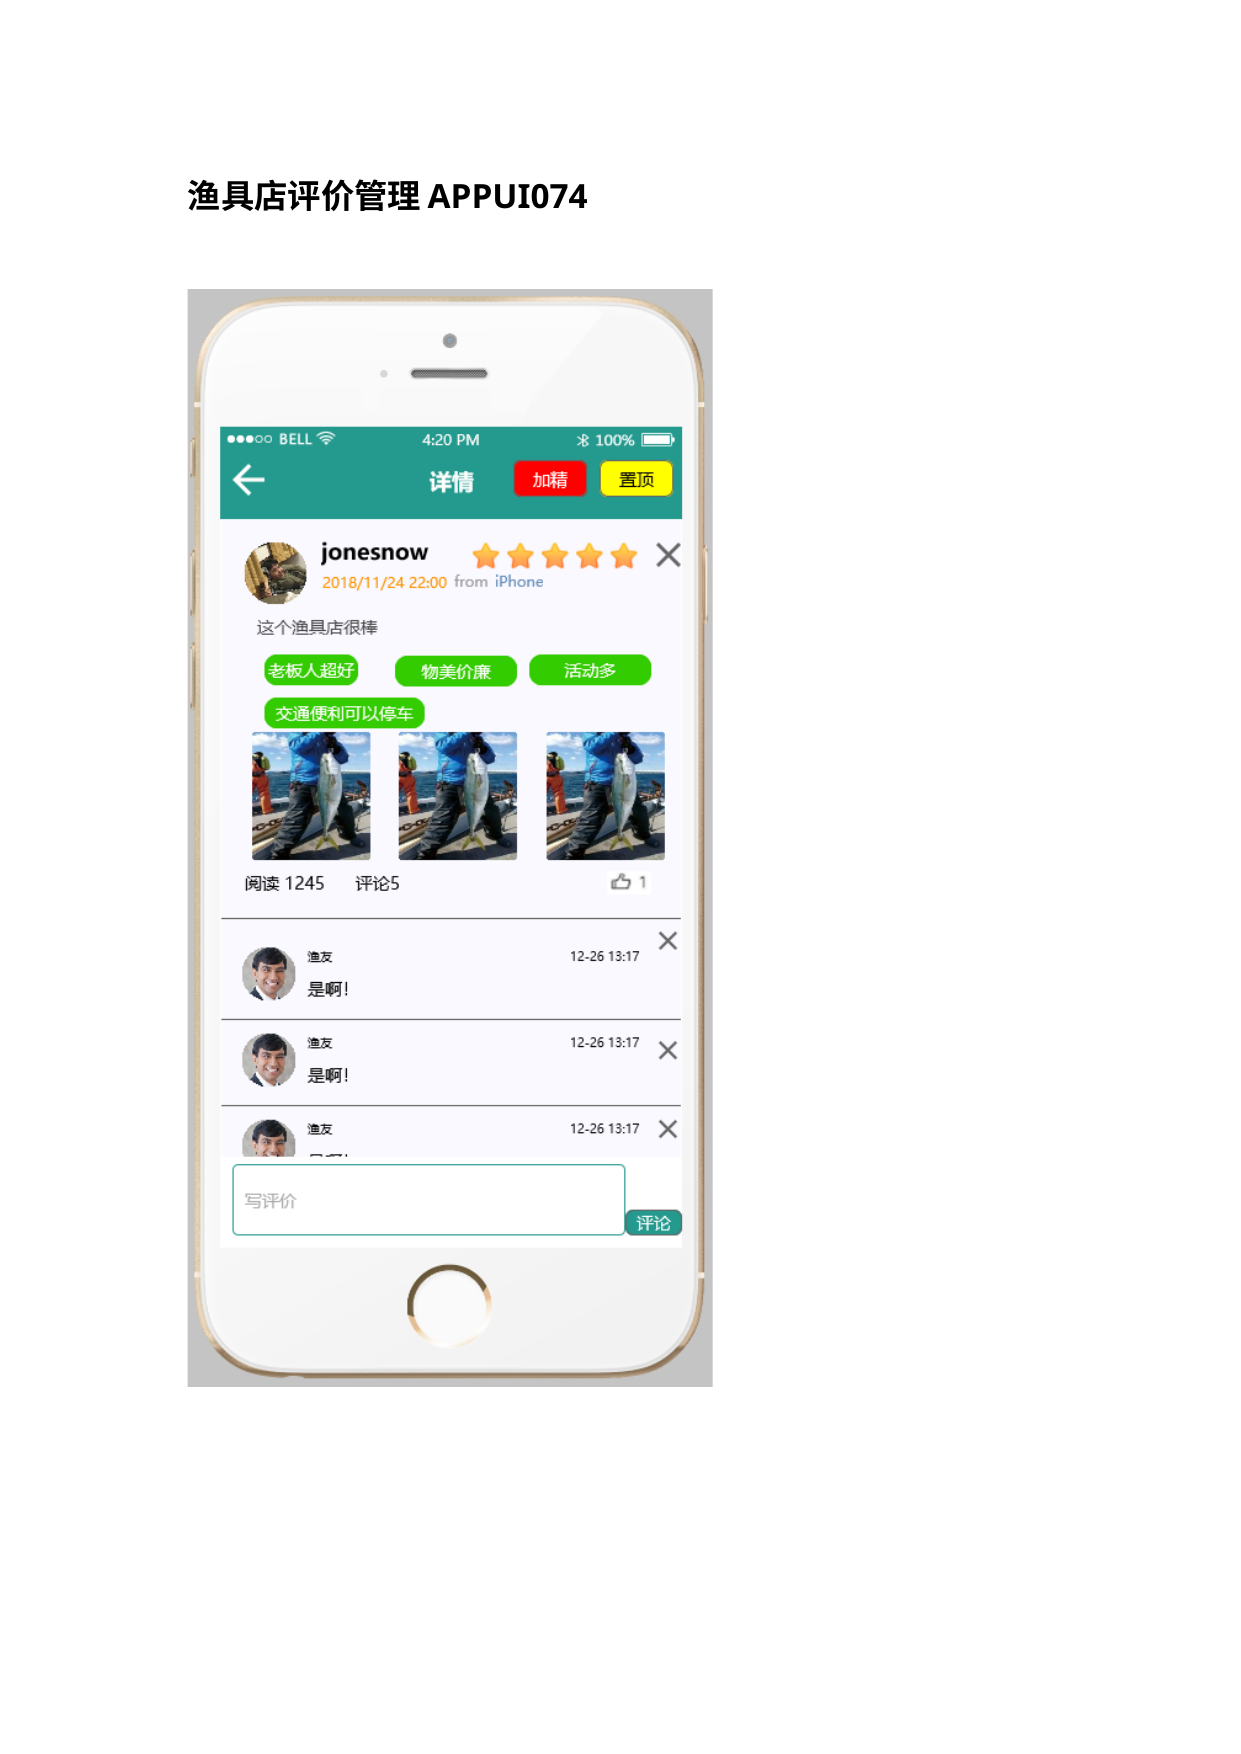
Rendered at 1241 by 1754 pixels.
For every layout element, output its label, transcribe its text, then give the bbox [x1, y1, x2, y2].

subtitle 渔具店评价管理APPUI074 [187, 162, 1053, 227]
picture [187, 289, 713, 1387]
